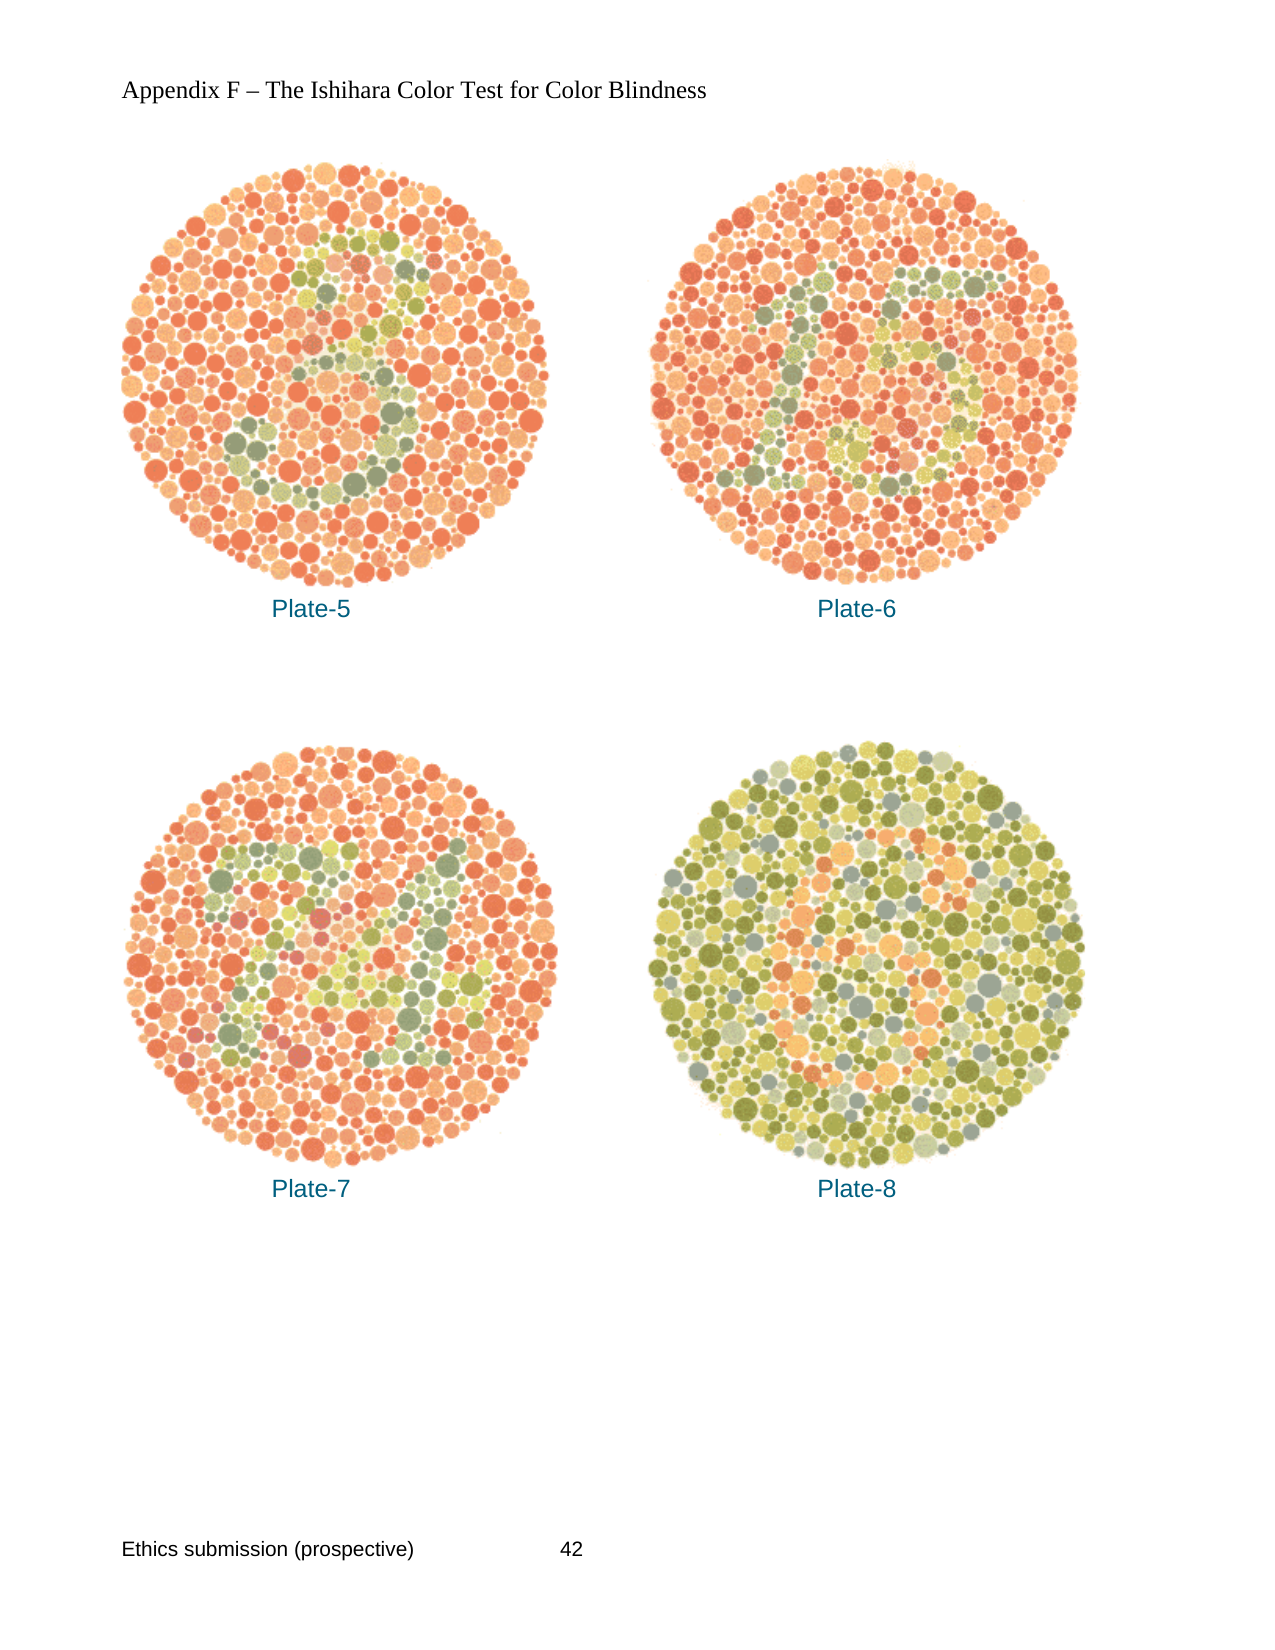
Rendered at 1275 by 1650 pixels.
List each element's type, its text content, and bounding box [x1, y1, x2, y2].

picture [121, 738, 561, 1170]
subtitle Plate-7 Plate-8 [196, 1174, 1153, 1202]
picture [646, 738, 1086, 1170]
subtitle Plate-5 Plate-6 [196, 594, 1153, 623]
picture [121, 159, 561, 591]
picture [646, 159, 1086, 591]
